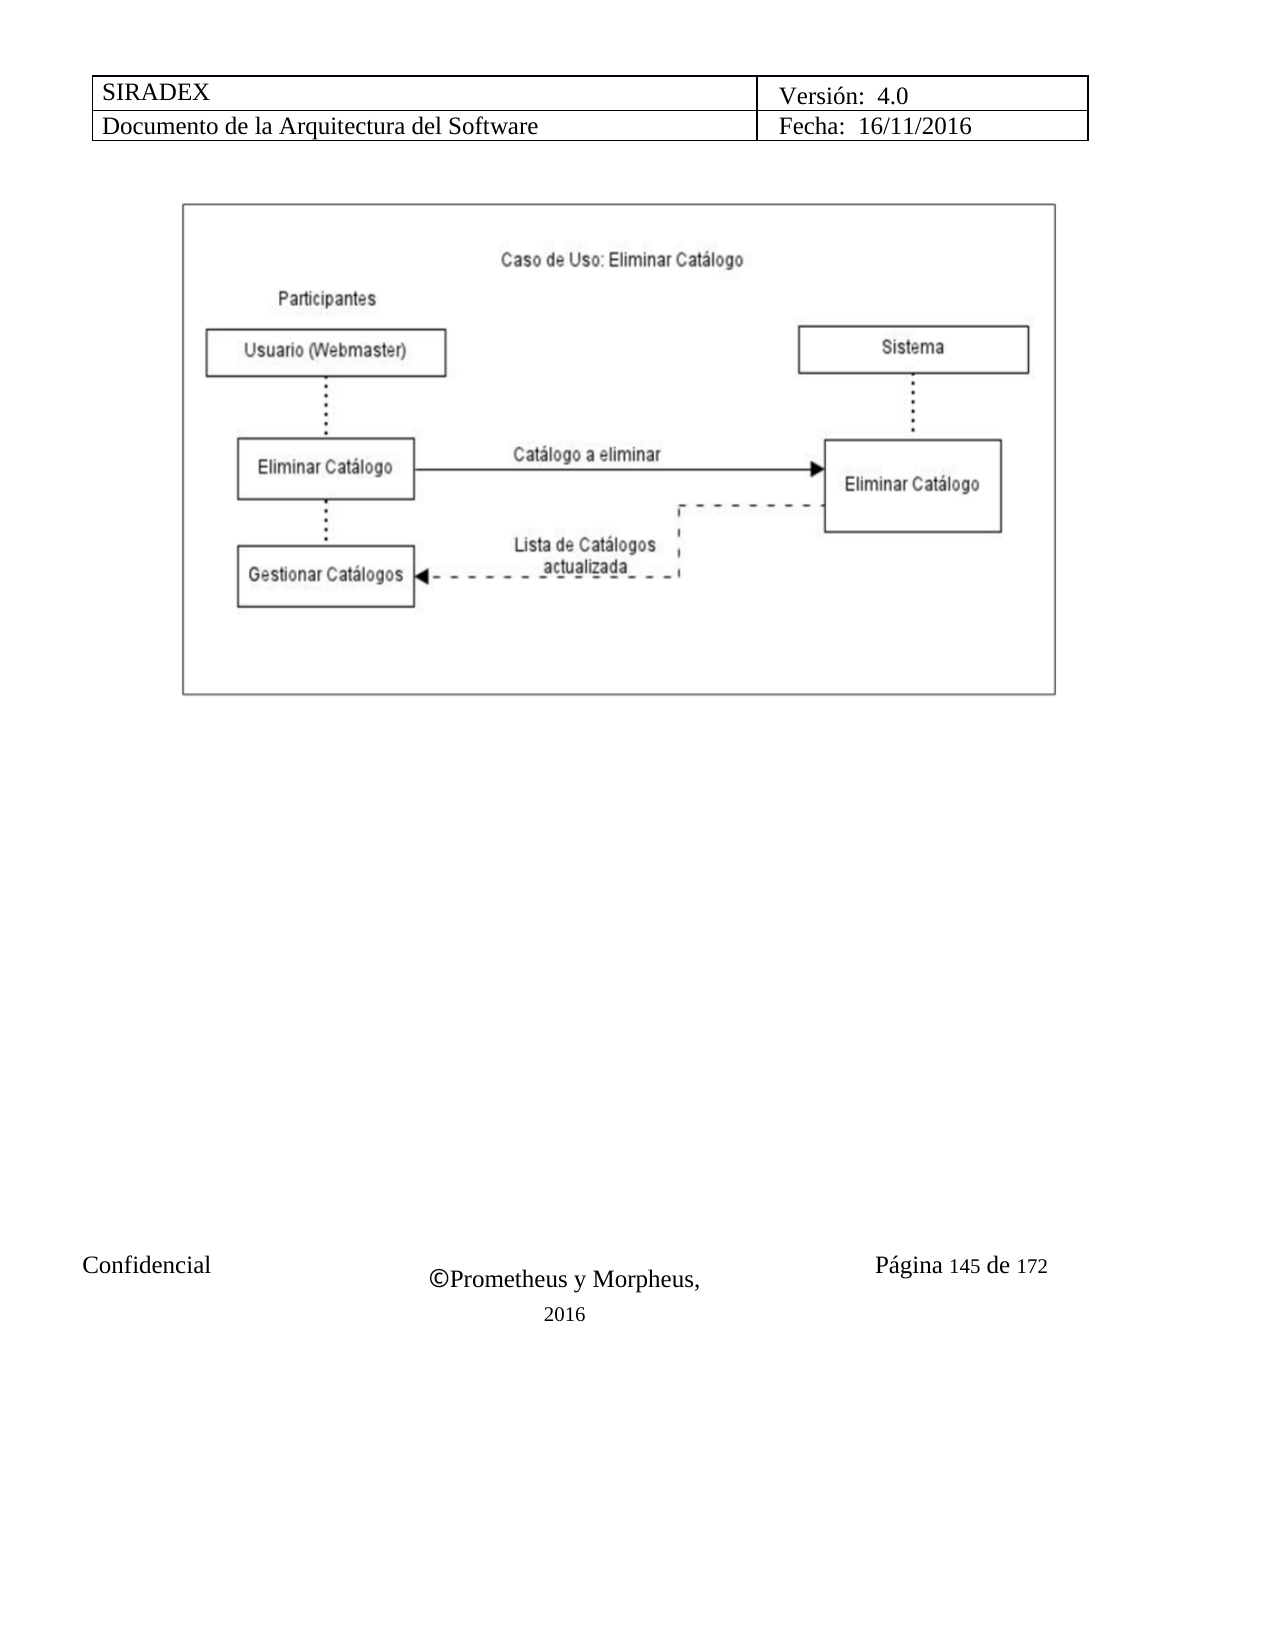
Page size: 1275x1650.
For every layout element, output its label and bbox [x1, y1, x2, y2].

picture [153, 189, 1076, 713]
